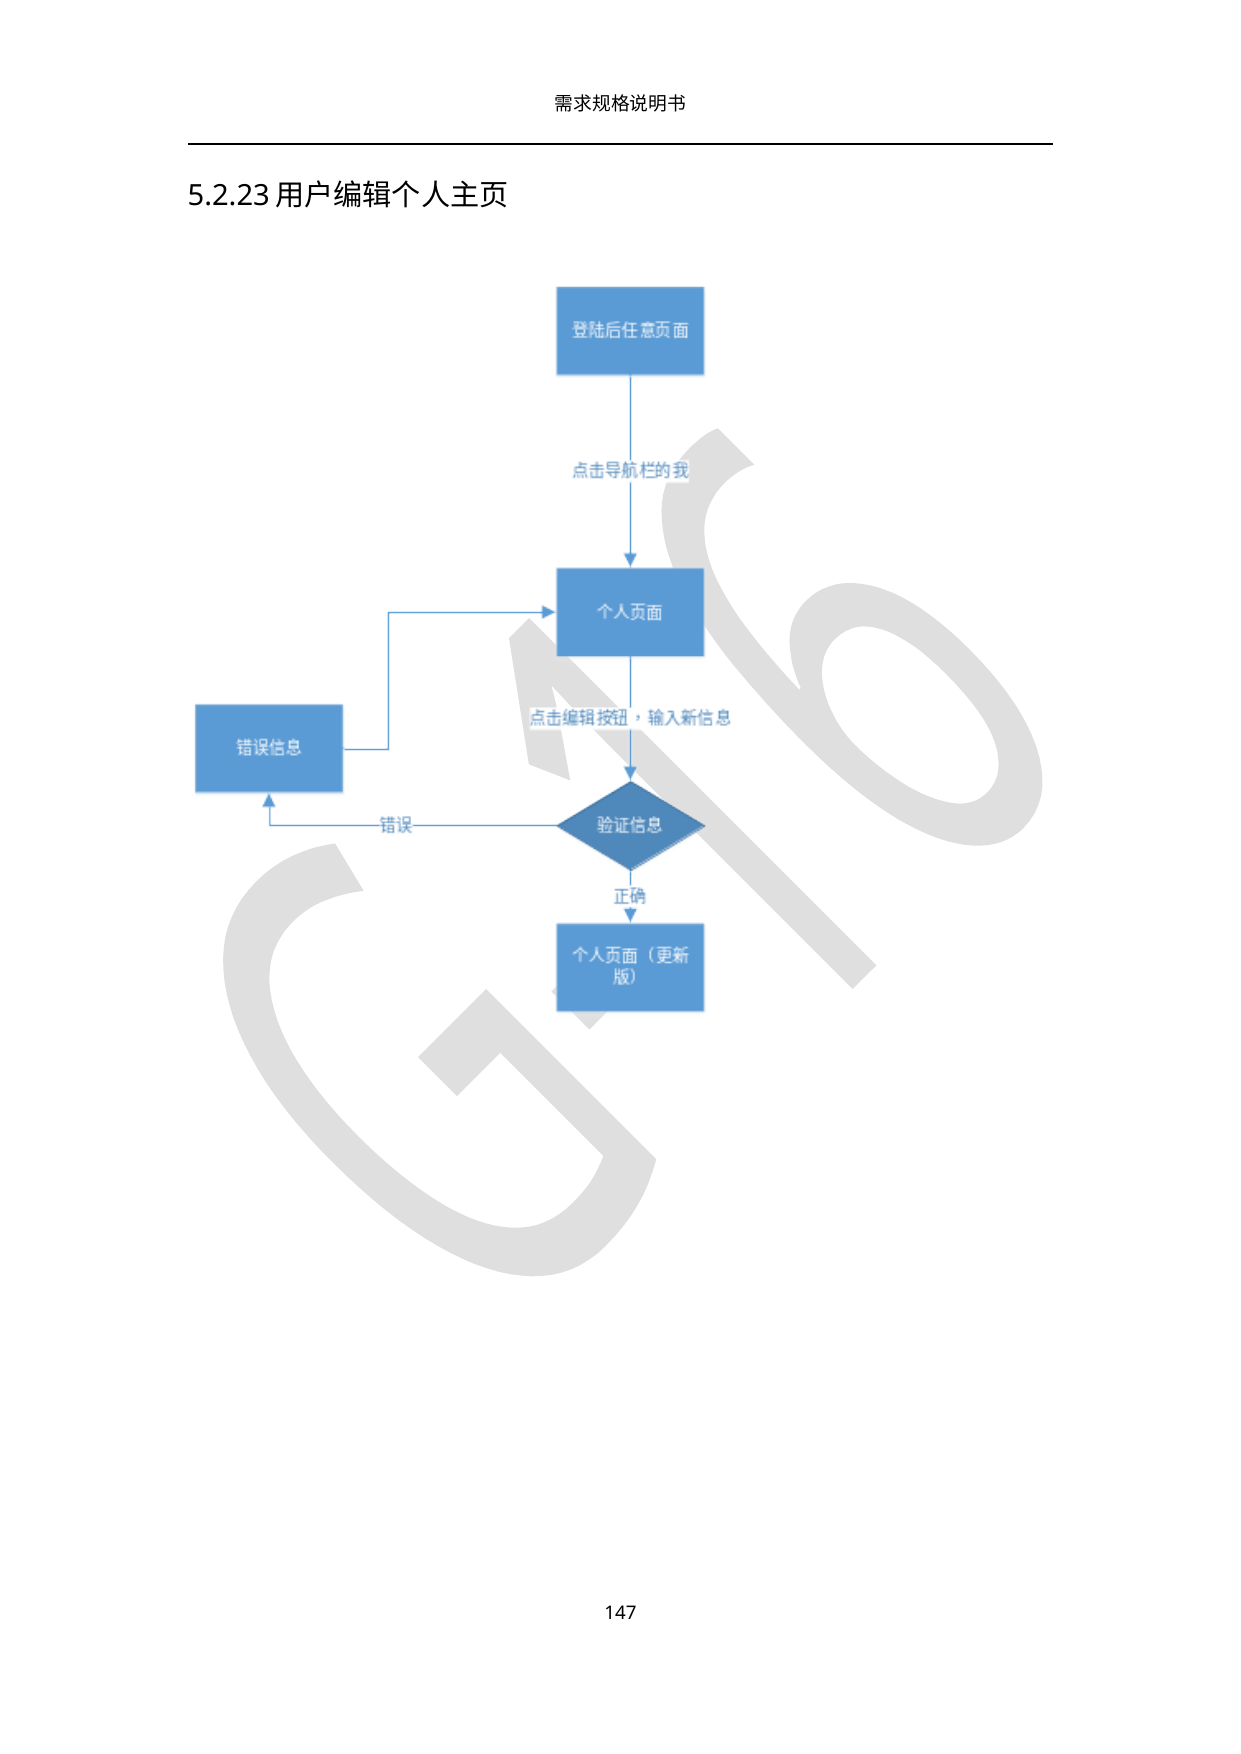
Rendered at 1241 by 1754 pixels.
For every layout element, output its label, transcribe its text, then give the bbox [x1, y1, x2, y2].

subtitle 用户编辑个人主页 [187, 160, 1053, 225]
